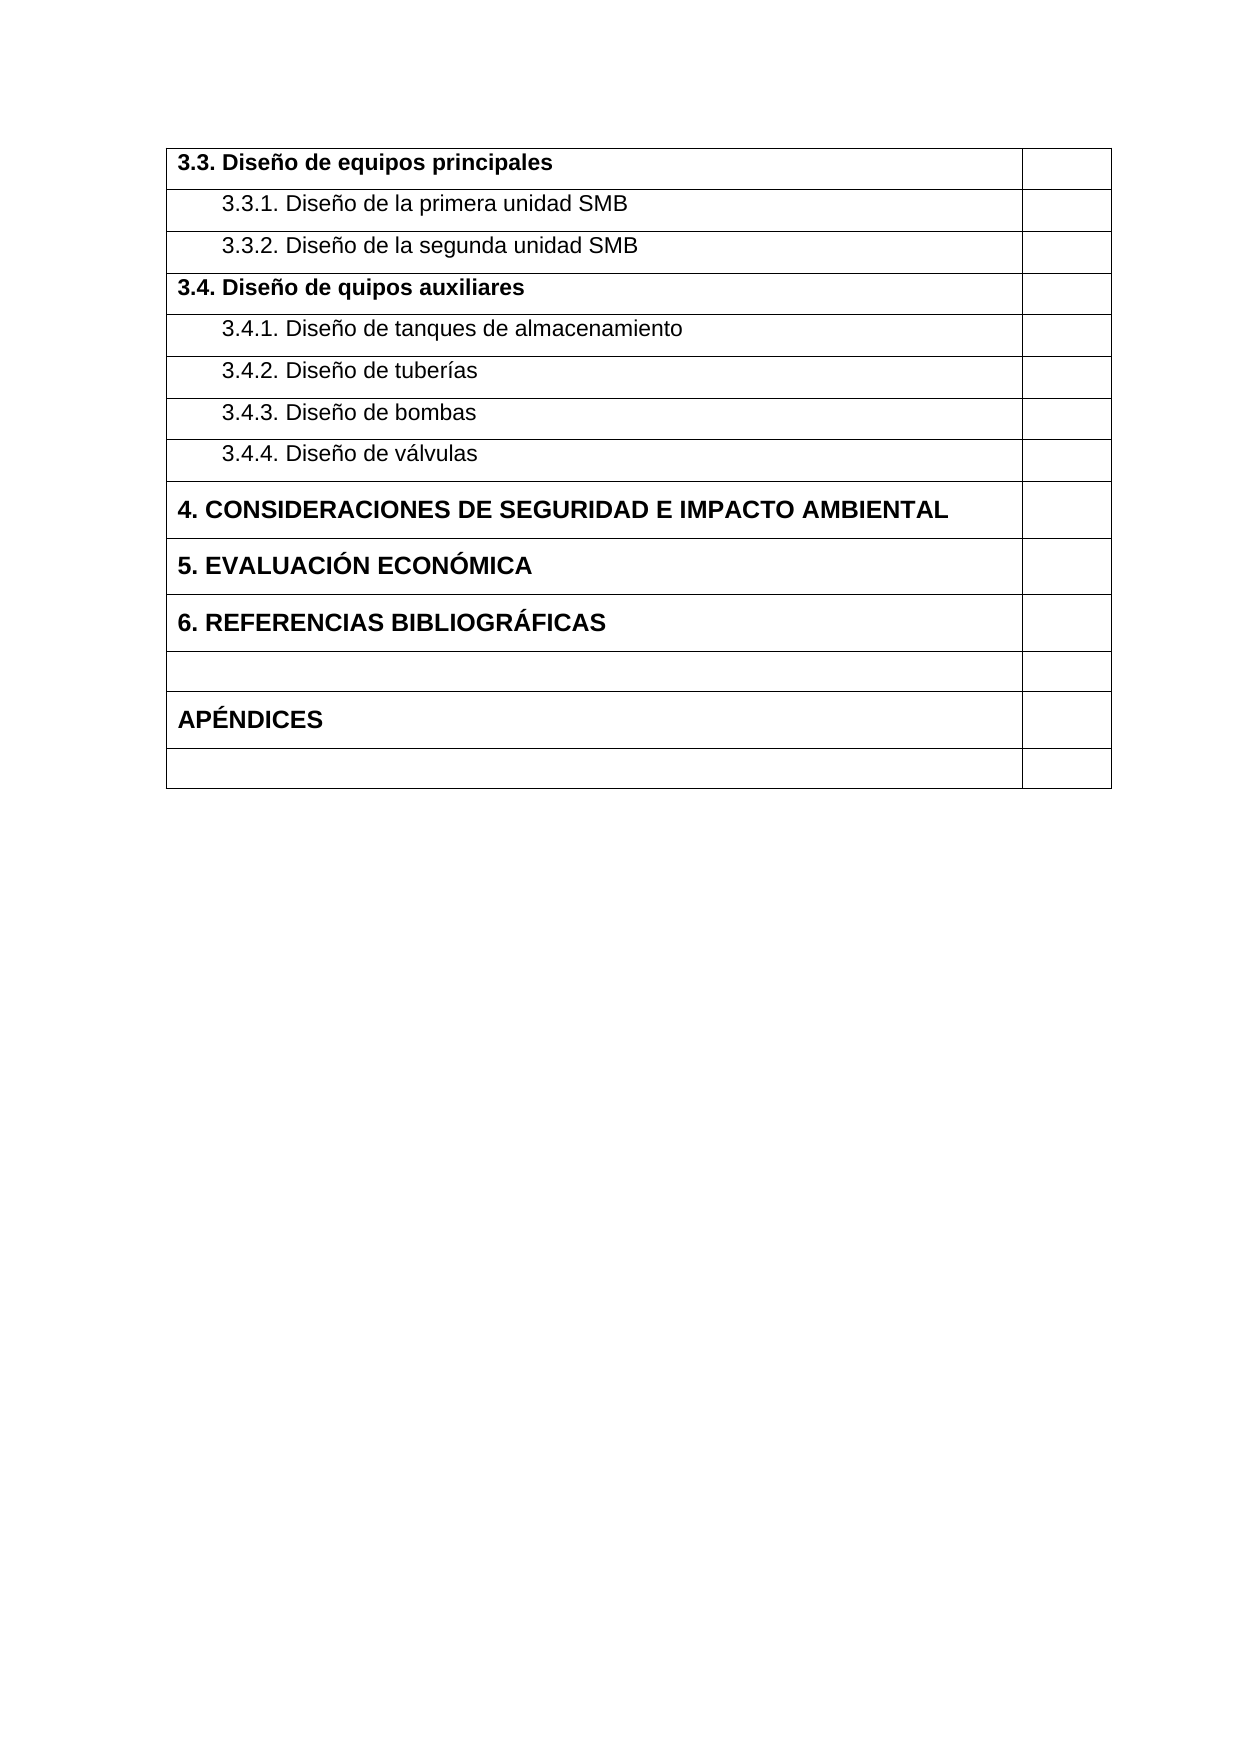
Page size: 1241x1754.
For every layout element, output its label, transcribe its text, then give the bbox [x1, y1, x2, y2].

table_cell 3.3. Diseño de equipos principales [167, 149, 1022, 189]
table_cell [1023, 482, 1111, 538]
table_cell [1023, 440, 1111, 481]
table_cell [1023, 315, 1111, 356]
table_cell [1023, 274, 1111, 314]
table_cell 6. REFERENCIAS BIBLIOGRÁFICAS [167, 595, 1022, 651]
table_cell [1023, 190, 1111, 231]
table_cell 3.4.3. Diseño de bombas [167, 399, 1022, 439]
table_cell APÉNDICES [167, 692, 1022, 748]
table_cell [1023, 357, 1111, 398]
table_cell 4. CONSIDERACIONES DE SEGURIDAD E IMPACTO AMBIENTAL [167, 482, 1022, 538]
table_cell 3.4.1. Diseño de tanques de almacenamiento [167, 315, 1022, 356]
table_cell [1023, 652, 1111, 691]
table_cell [1023, 749, 1111, 788]
table_cell 3.4.2. Diseño de tuberías [167, 357, 1022, 398]
table_cell [1023, 692, 1111, 748]
table_cell [167, 652, 1022, 691]
table_cell 3.4.4. Diseño de válvulas [167, 440, 1022, 481]
table_cell [1023, 539, 1111, 594]
table_cell 3.3.2. Diseño de la segunda unidad SMB [167, 232, 1022, 273]
table_cell [1023, 399, 1111, 439]
table_cell 5. EVALUACIÓN ECONÓMICA [167, 539, 1022, 594]
table_cell [1023, 232, 1111, 273]
table_cell [1023, 595, 1111, 651]
table_cell [1023, 149, 1111, 189]
table_cell 3.4. Diseño de quipos auxiliares [167, 274, 1022, 314]
table_cell [167, 749, 1022, 788]
table_cell 3.3.1. Diseño de la primera unidad SMB [167, 190, 1022, 231]
